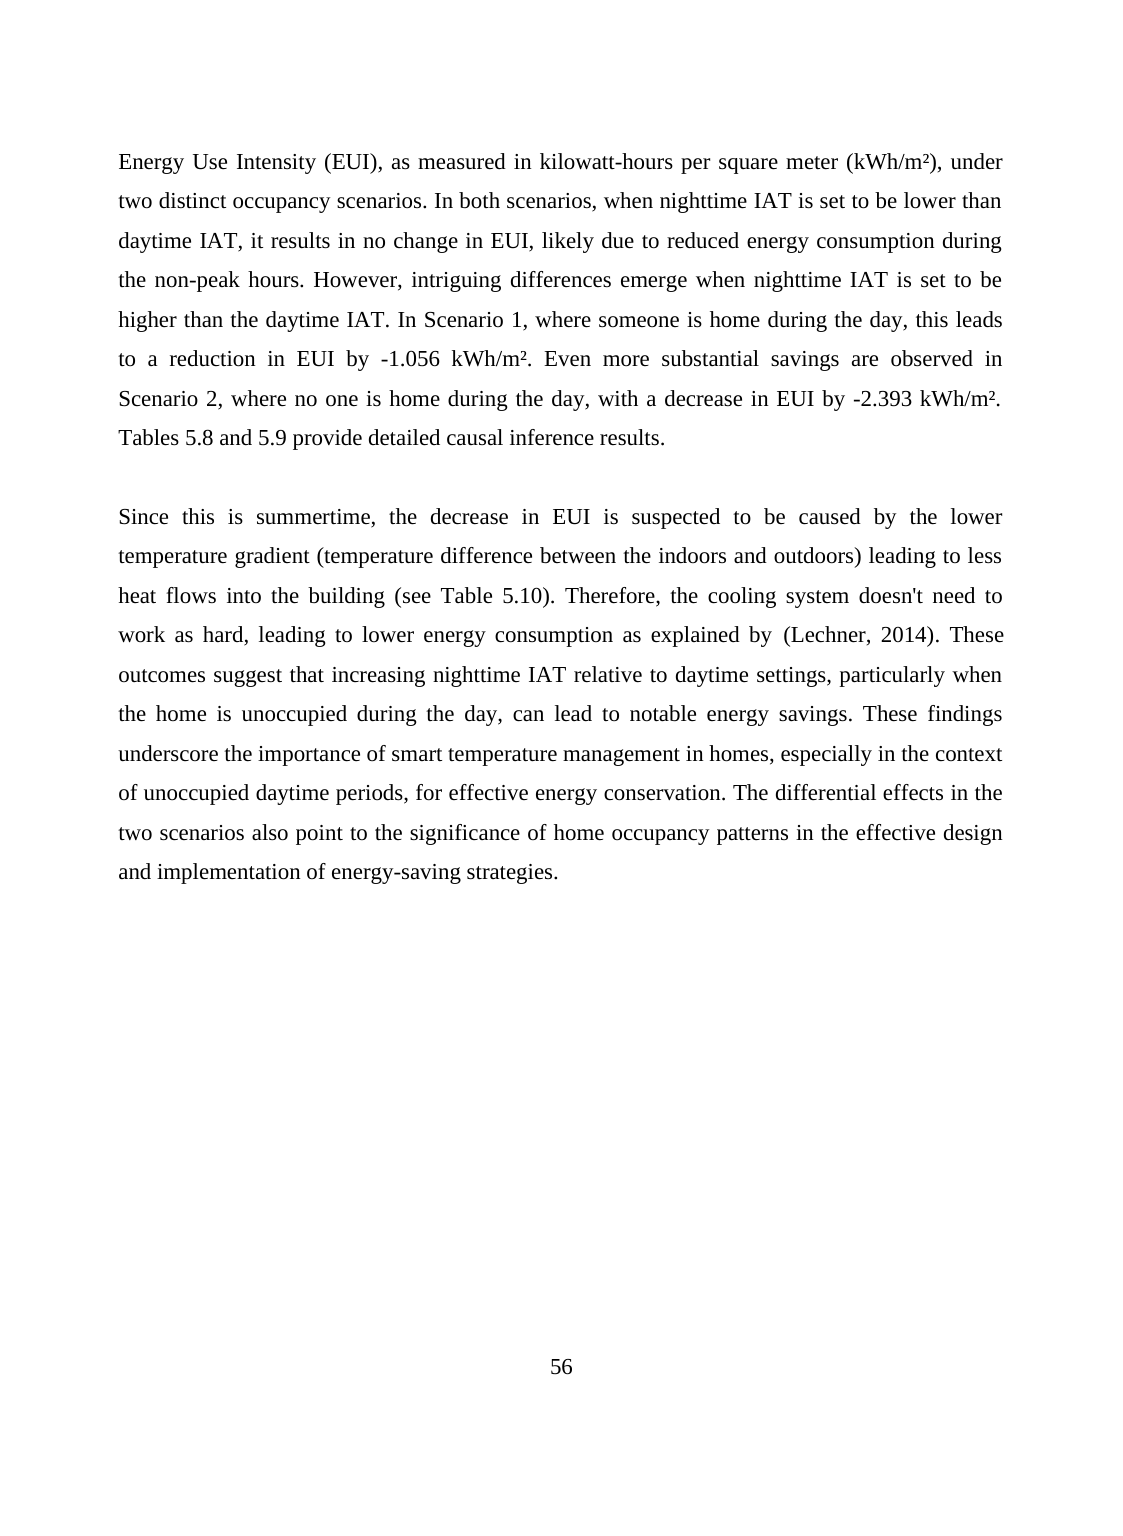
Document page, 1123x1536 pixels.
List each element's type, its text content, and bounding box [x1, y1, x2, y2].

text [118, 148, 1004, 450]
text Since this is summertime, the decrease in EUI is suspected to be caused by the lower temperature gradient (temperature difference between the indoors and outdoors) leading to less heat flows into the building (see Table 5.10). Therefore, the cooling system doesn't need to work as hard, leading to lower energy consumption as explained by (Lechner, 2014). These outcomes suggest that increasing nighttime IAT relative to daytime settings, particularly when the home is unoccupied during the day, can lead to notable energy savings. These findings underscore the importance of smart temperature management in homes, especially in the context of unoccupied daytime periods, for effective energy conservation. The differential effects in the two scenarios also point to the significance of home occupancy patterns in the effective design and implementation of energy-saving strategies. [118, 503, 1004, 885]
